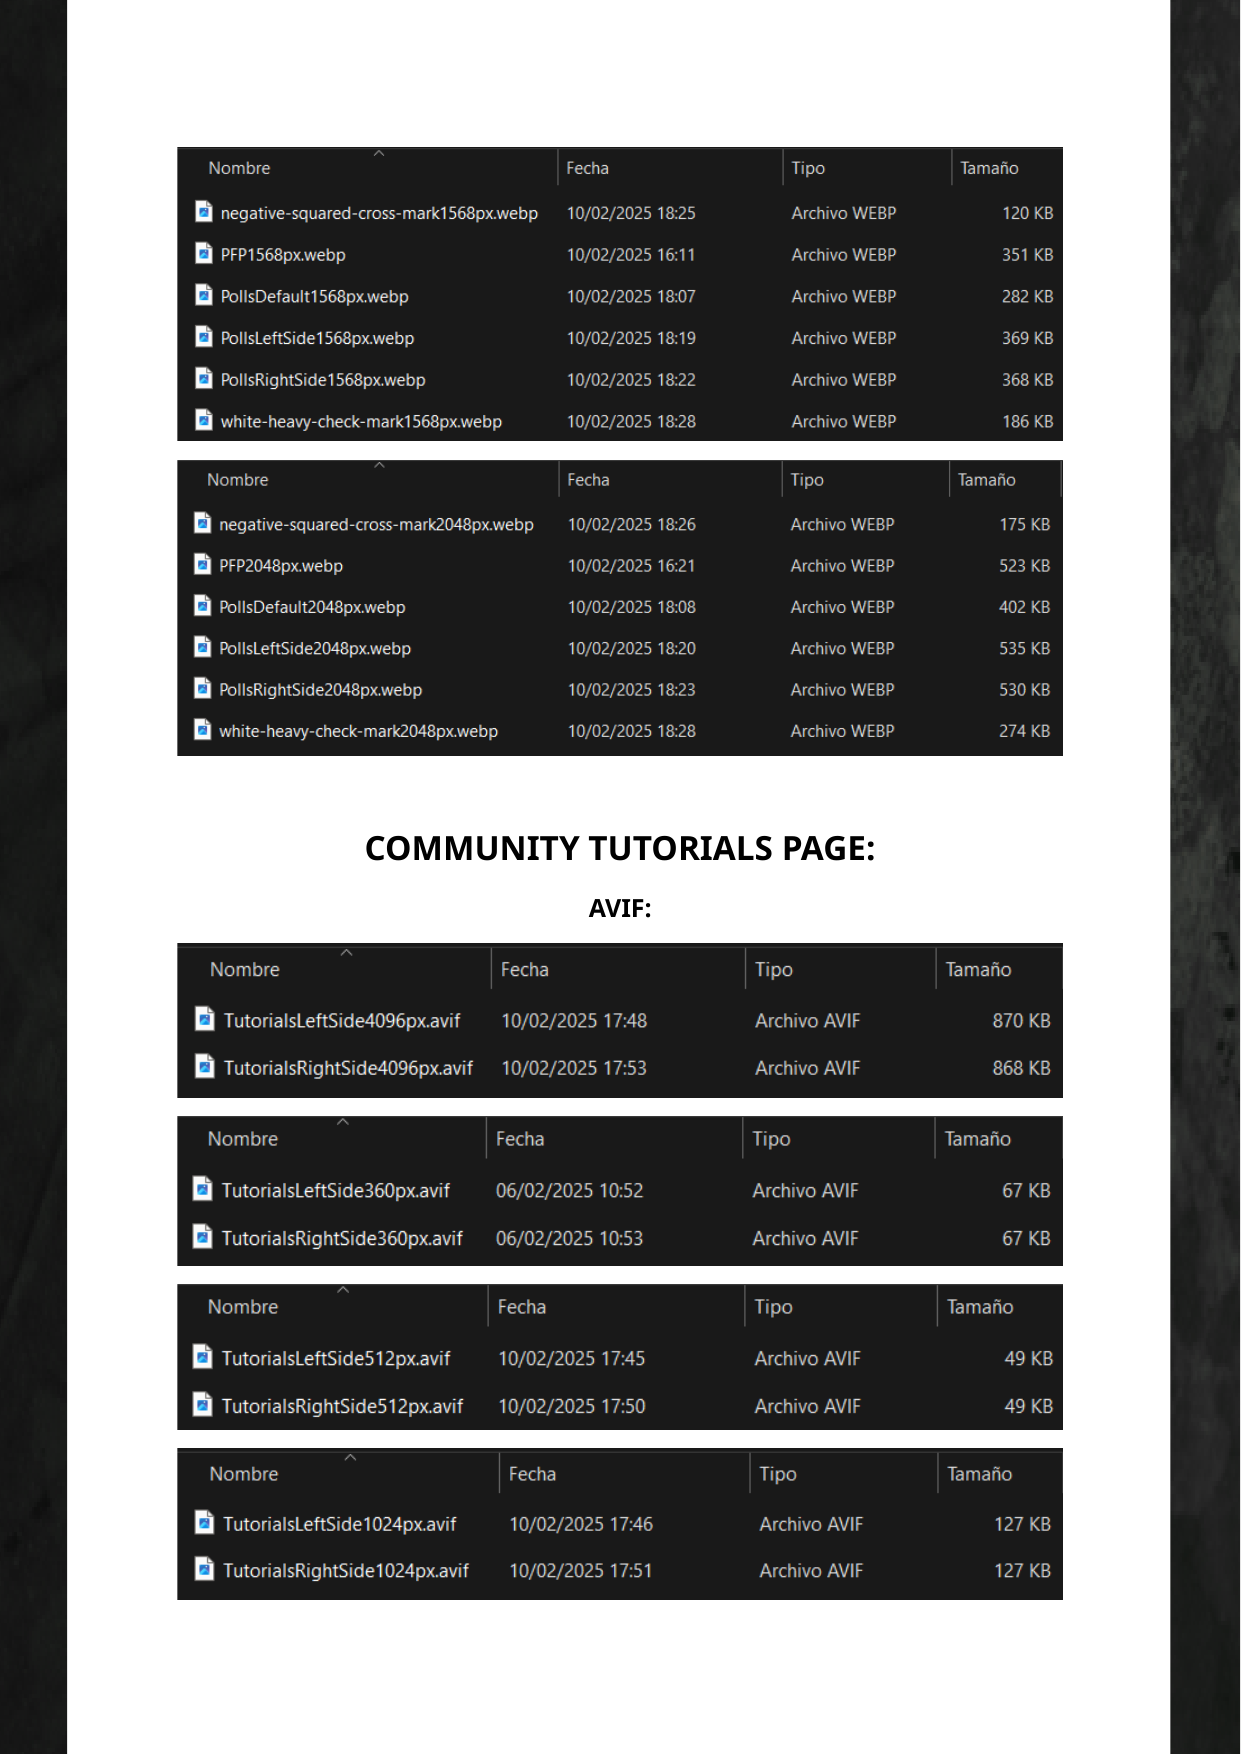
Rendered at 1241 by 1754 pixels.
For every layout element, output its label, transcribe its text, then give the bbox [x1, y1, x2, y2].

picture [0, 0, 68, 1754]
picture [1170, 0, 1241, 1754]
text COMMUNITY TUTORIALS PAGE: [177, 825, 1063, 870]
picture [177, 943, 1063, 1098]
picture [177, 1448, 1063, 1600]
picture [177, 1284, 1063, 1430]
picture [177, 460, 1063, 756]
picture [177, 1116, 1063, 1266]
text AVIF: [177, 891, 1063, 924]
picture [177, 147, 1063, 441]
